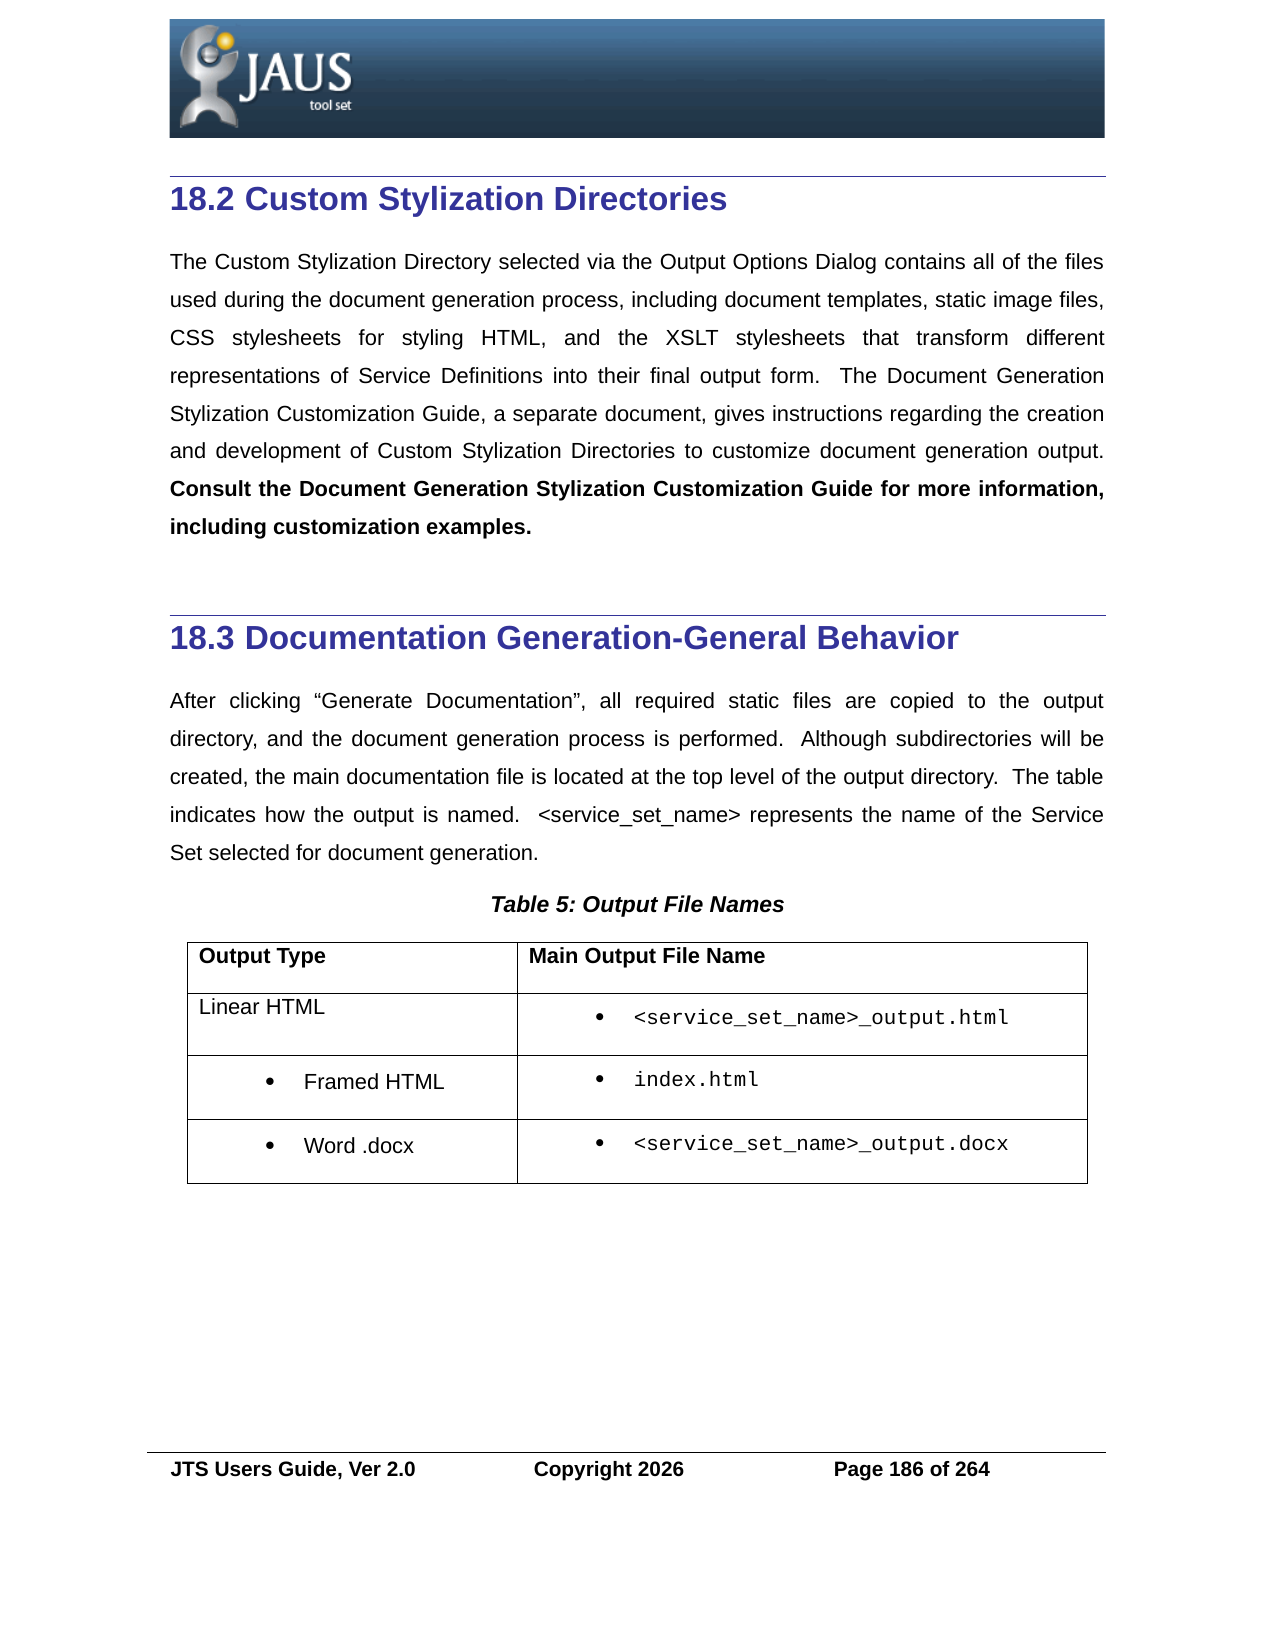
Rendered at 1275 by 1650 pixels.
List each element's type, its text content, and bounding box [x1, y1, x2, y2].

text After clicking “Generate Documentation”, all required static files are copied to the output directory, and the document generation process is performed. Although subdirectories will be created, the main documentation file is located at the top level of the output directory. The table indicates how the output is named. <service_set_name> represents the name of the Service Set selected for document generation. [169, 688, 1106, 865]
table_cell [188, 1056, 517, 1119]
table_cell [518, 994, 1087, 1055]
picture [169, 19, 1105, 138]
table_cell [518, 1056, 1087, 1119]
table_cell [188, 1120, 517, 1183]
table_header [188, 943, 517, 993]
subtitle Custom Stylization Directories [169, 177, 1106, 218]
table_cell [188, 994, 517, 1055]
text The Custom Stylization Directory selected via the Output Options Dialog contains all of the files used during the document generation process, including document templates, static image files, CSS stylesheets for styling HTML, and the XSLT stylesheets that transform different representations of Service Definitions into their final output form. The Document Generation Stylization Customization Guide, a separate document, gives instructions regarding the creation and development of Custom Stylization Directories to customize document generation output. Consult the Document Generation Stylization Customization Guide for more information, including customization examples. [169, 249, 1106, 539]
text Table 5: Output File Names [169, 890, 1106, 917]
subtitle Documentation Generation-General Behavior [169, 616, 1106, 657]
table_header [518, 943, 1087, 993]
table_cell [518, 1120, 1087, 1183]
